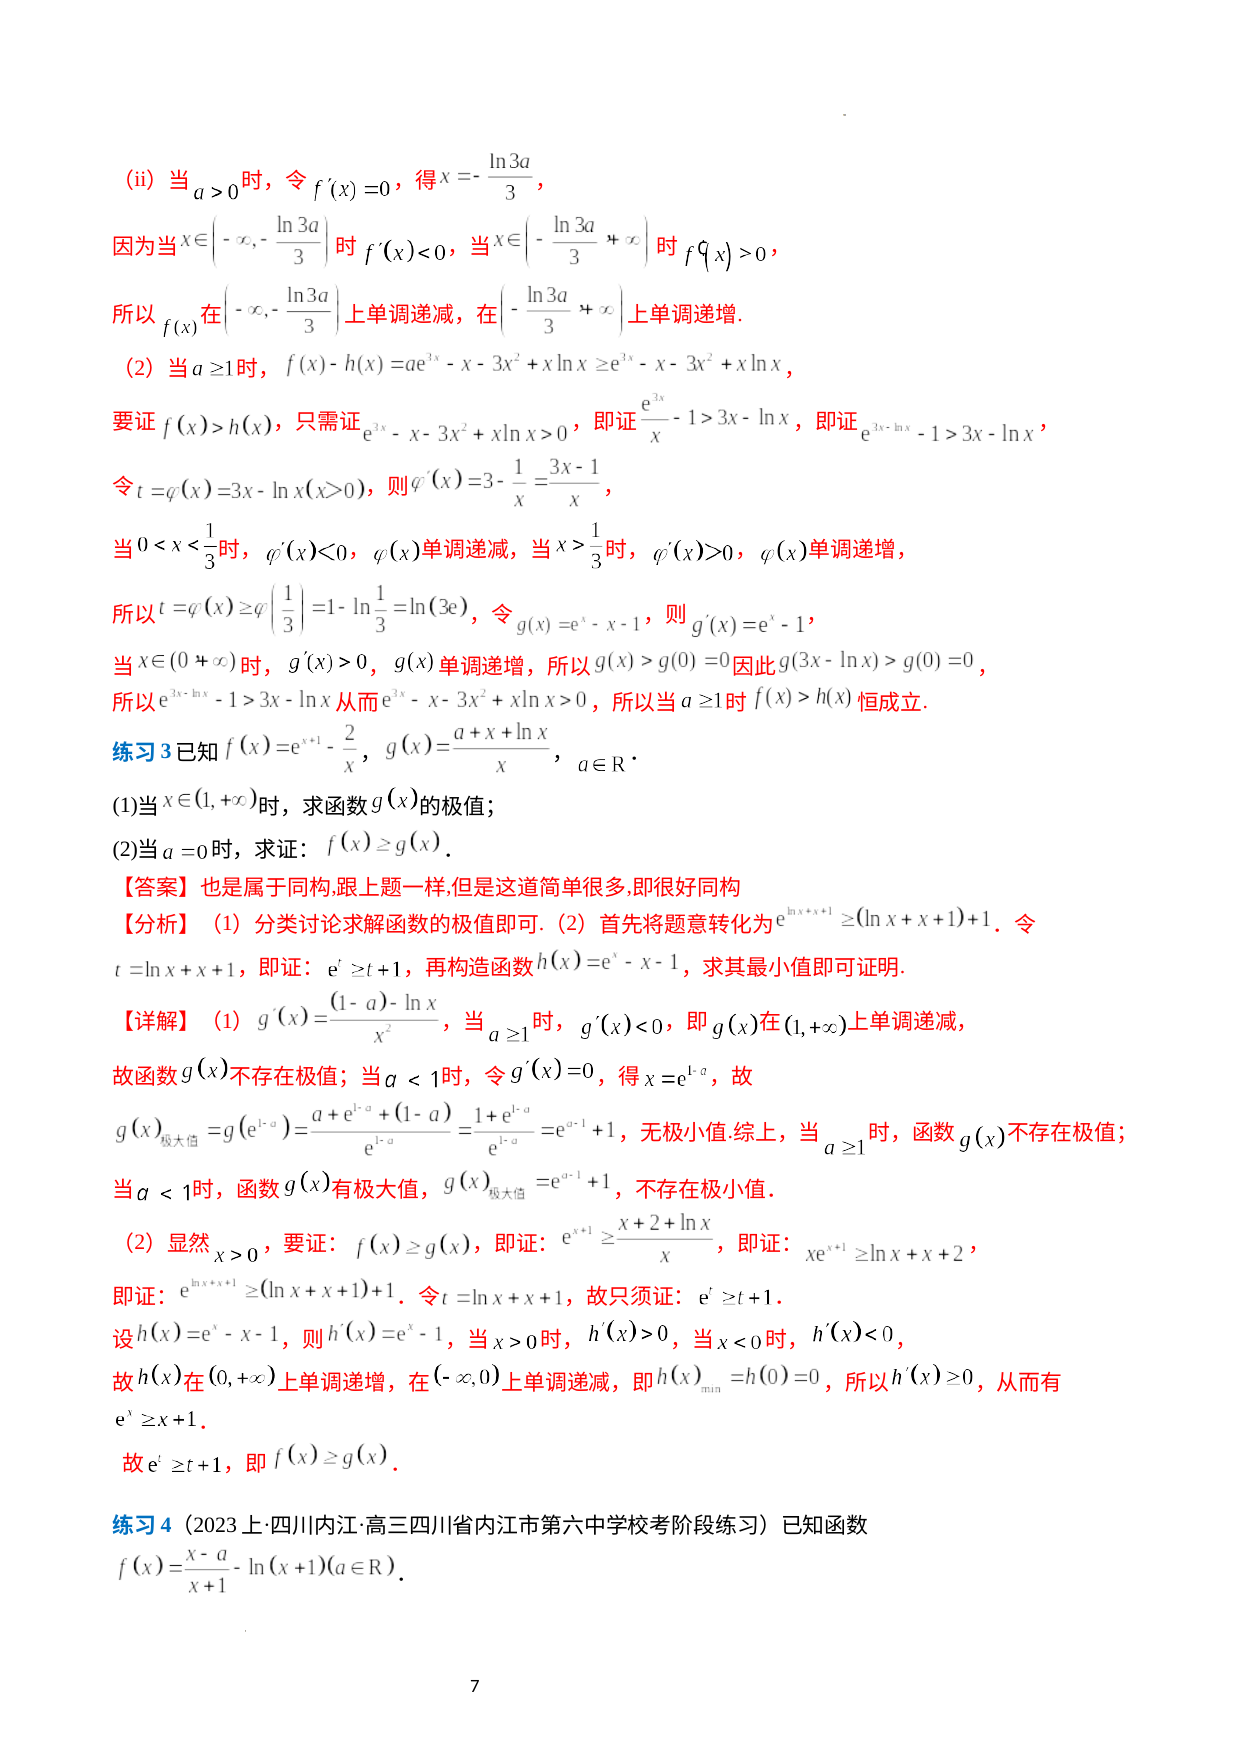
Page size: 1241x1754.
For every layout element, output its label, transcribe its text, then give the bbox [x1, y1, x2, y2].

text （2）当时，， [112, 347, 1128, 387]
text 故函数不存在极值；当时，令，得，故，无极小值.综上，当时，函数不存在极值； [112, 1053, 1128, 1165]
text 因为当时，当时， [112, 210, 1128, 279]
text 所以，令，则， [112, 578, 1128, 647]
text 即证：．令，故只须证：． [112, 1273, 1128, 1316]
text 【答案】也是属于同构,跟上题一样,但是这道简单很多,即很好同构 [112, 870, 1128, 902]
text 当时，，单调递增，所以因此， [112, 647, 1128, 683]
text （2）显然，要证：，即证：，即证：， [112, 1210, 1128, 1273]
text 要证，只需证，即证，即证， [112, 387, 1128, 453]
text 【详解】（1），当时，，即在上单调递减， [112, 988, 1128, 1053]
text 练习4（2023上·四川内江·高三四川省内江市第六中学校考阶段练习）已知函数． [112, 1508, 1128, 1603]
text (2)当时，求证：． [112, 826, 1128, 870]
text 当时，，单调递减，当时，，单调递增， [112, 516, 1128, 578]
text 所以从而，所以当时恒成立. [112, 683, 1128, 719]
text 故在上单调递增，在上单调递减，即，所以，从而有． [112, 1359, 1128, 1437]
text 练习3已知，，． [112, 719, 1128, 783]
text 故，即． [123, 1440, 1128, 1483]
text 当时，函数有极大值，，不存在极小值． [112, 1165, 1128, 1210]
text 令，则， [112, 453, 1128, 516]
text 所以在上单调递减，在上单调递增. [112, 279, 1128, 347]
text 【分析】（1）分类讨论求解函数的极值即可.（2）首先将题意转化为．令，即证：，再构造函数，求其最小值即可证明. [112, 902, 1128, 988]
text (1)当时，求函数的极值； [112, 783, 1128, 826]
text 设，则，当时，，当时，， [112, 1316, 1128, 1359]
text （ii）当时，令，得， [112, 148, 1128, 210]
